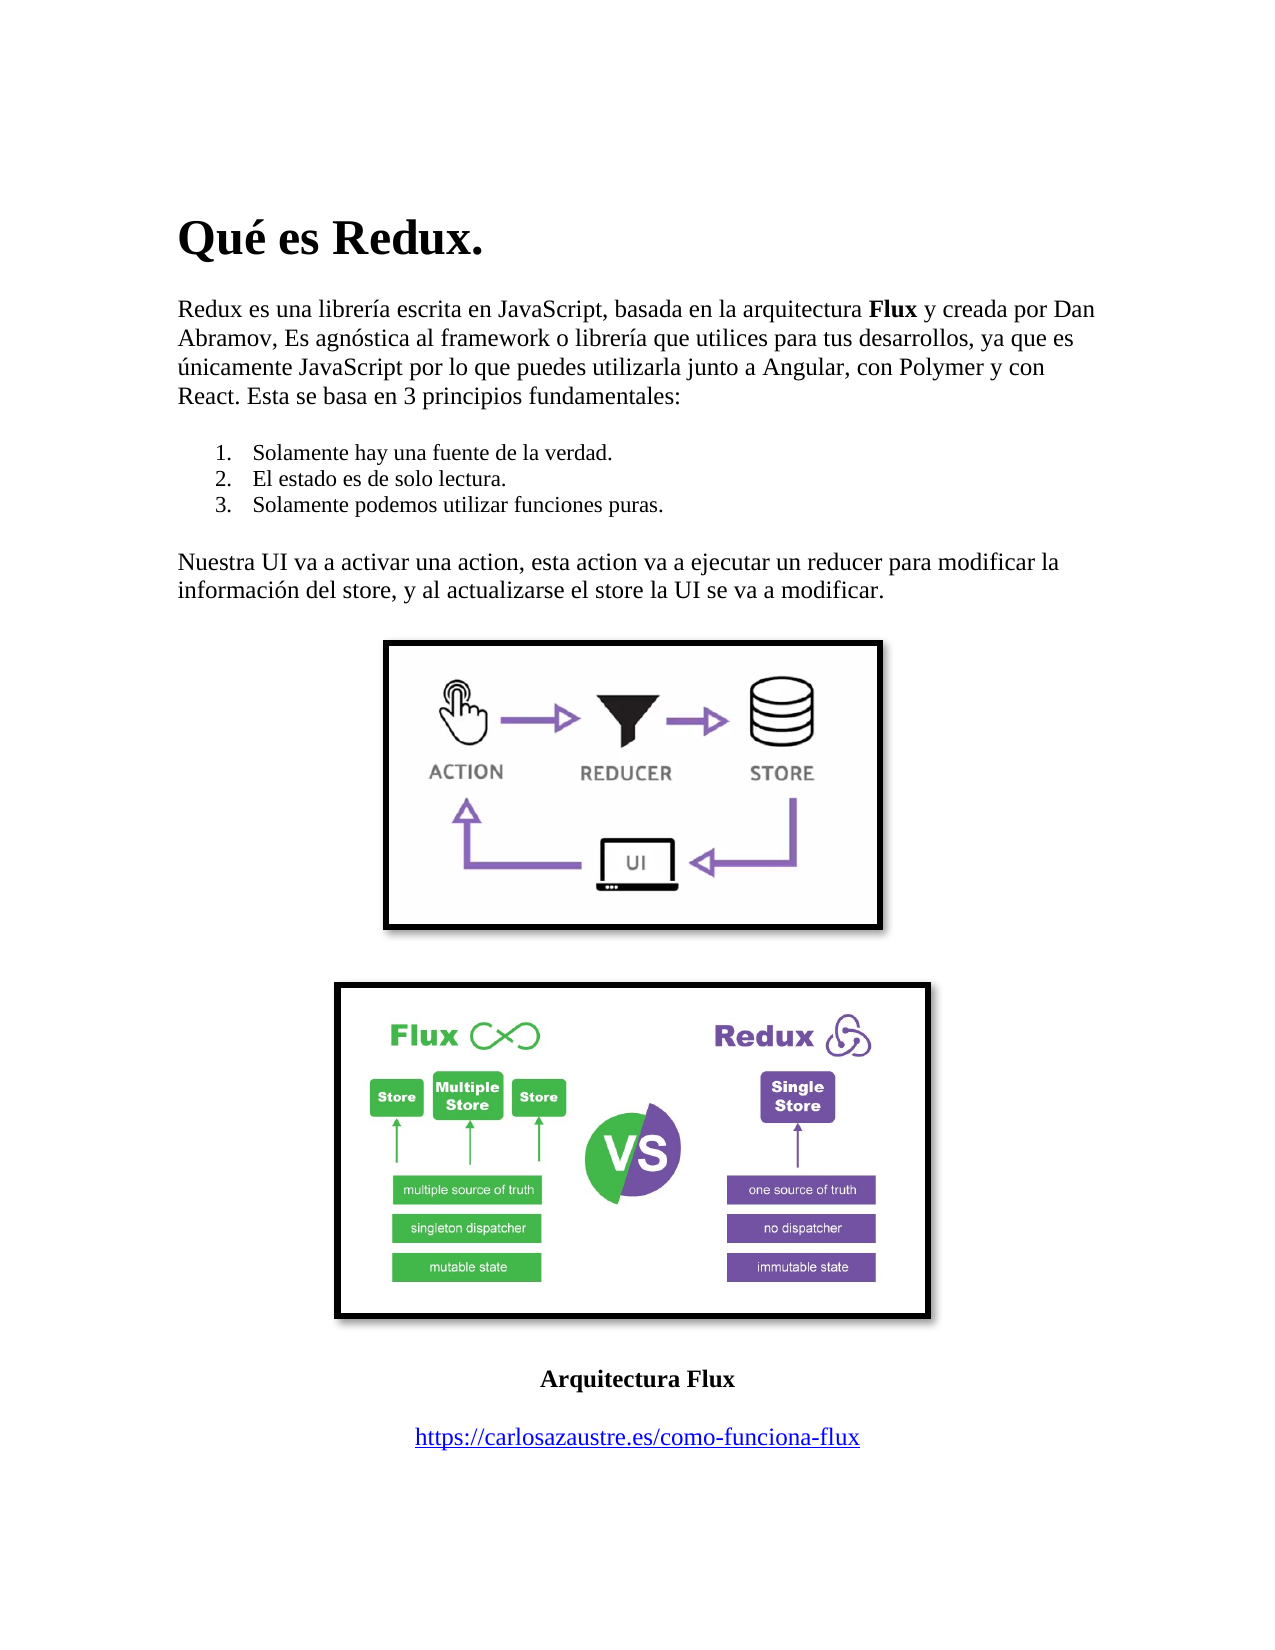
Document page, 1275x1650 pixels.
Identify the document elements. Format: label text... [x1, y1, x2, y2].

list El estado es de solo lectura. [215, 465, 1098, 491]
picture [341, 988, 925, 1313]
picture [389, 646, 877, 924]
text Arquitectura Flux [177, 1364, 1098, 1393]
text Redux es una librería escrita en JavaScript, basada en la arquitectura Flux y creada por Dan Abramov, Es agnóstica al framework o librería que utilices para tus desarrollos, ya que es únicamente JavaScript por lo que puedes utilizarla junto a Angular, con Polymer y con React. Esta se basa en 3 principios fundamentales: [177, 294, 1098, 409]
text https://carlosazaustre.es/como-funciona-flux [177, 1422, 1098, 1451]
text Nuestra UI va a activar una action, esta action va a ejecutar un reducer para modificar la información del store, y al actualizarse el store la UI se va a modificar. [177, 547, 1098, 604]
list Solamente podemos utilizar funciones puras. [215, 491, 1098, 518]
subtitle Qué es Redux. [177, 208, 1098, 265]
list Solamente hay una fuente de la verdad. [215, 439, 1098, 465]
